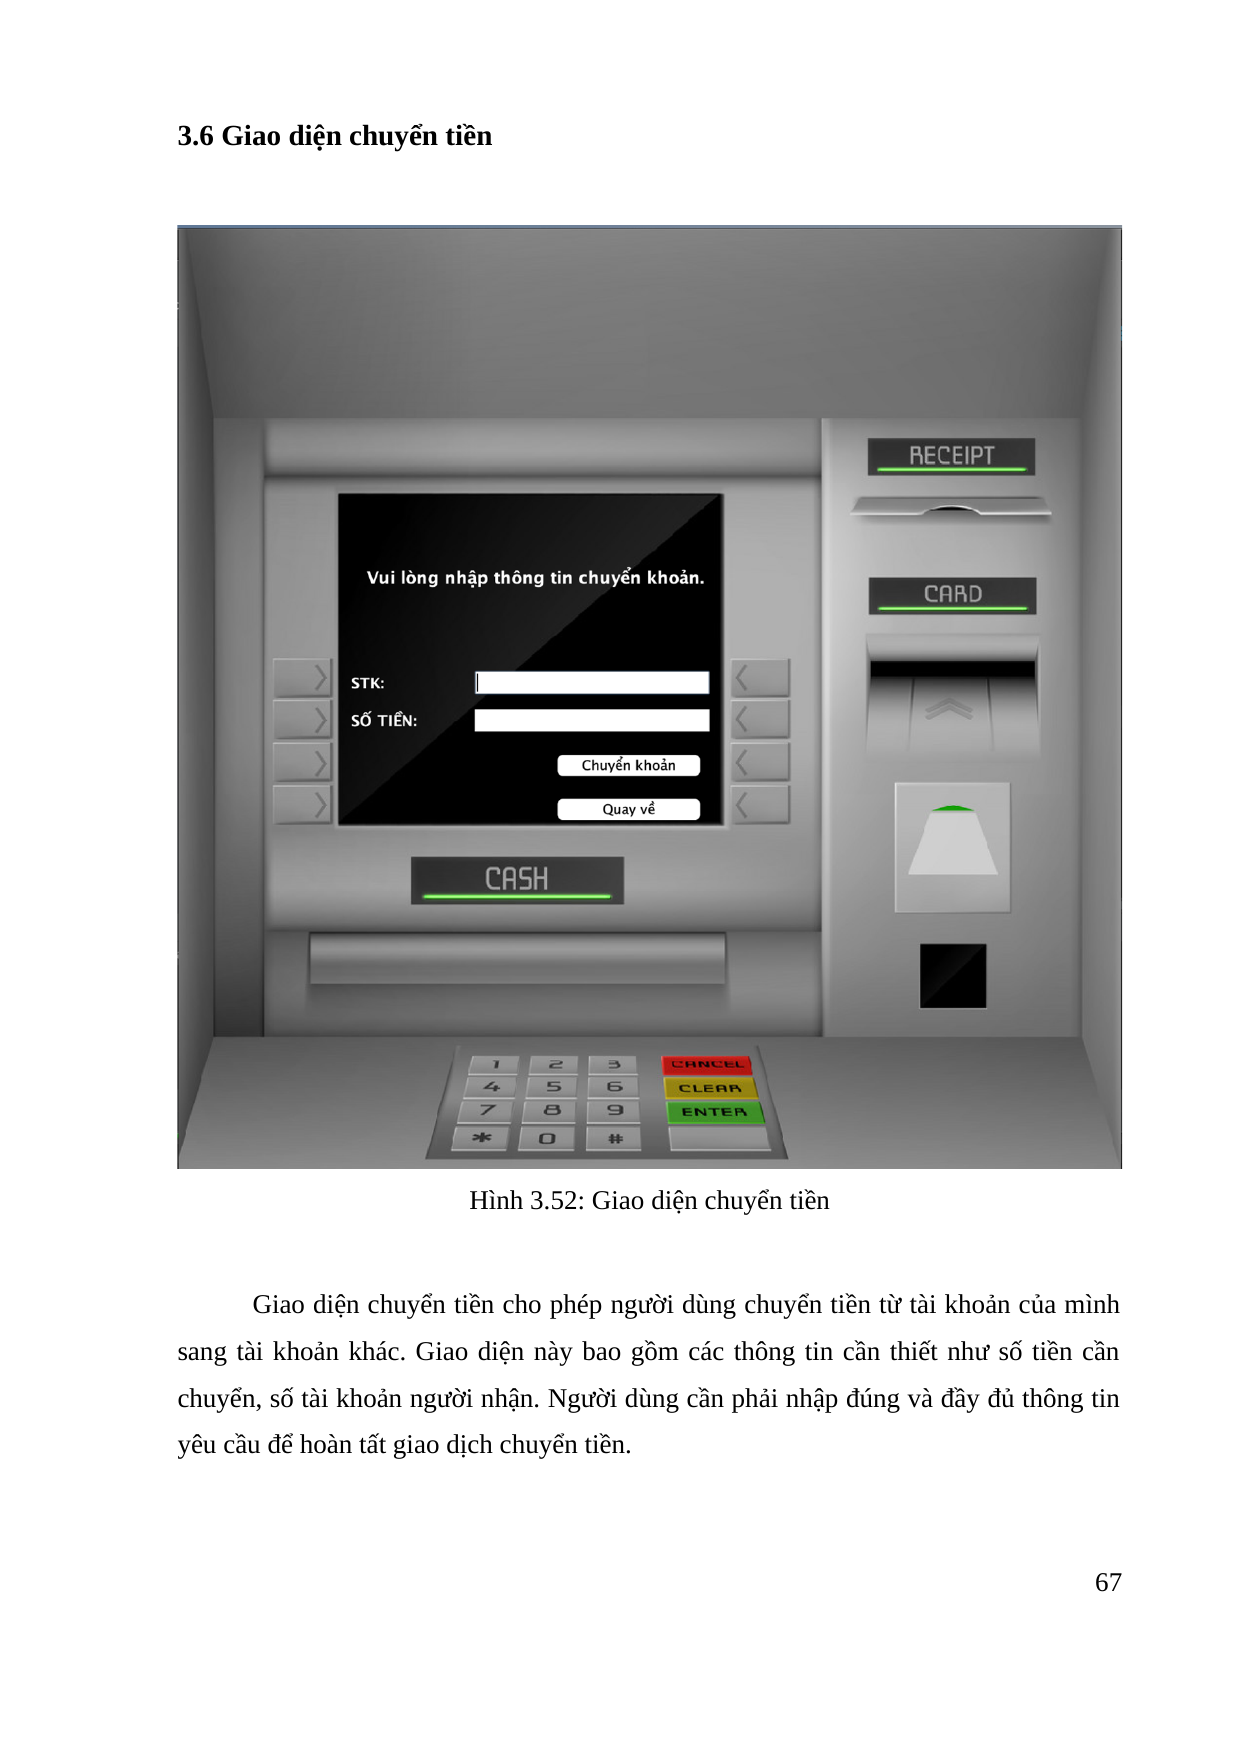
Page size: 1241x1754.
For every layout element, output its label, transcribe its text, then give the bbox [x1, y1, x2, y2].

picture [177, 225, 1123, 1169]
text Giao diện chuyển tiền cho phép người dùng chuyển tiền từ tài khoản của mình sang tài khoản khác. Giao diện này bao gồm các thông tin cần thiết như số tiền cần chuyển, số tài khoản người nhận. Người dùng cần phải nhập đúng và đầy đủ thông tin yêu cầu để hoàn tất giao dịch chuyển tiền. [177, 1288, 1122, 1459]
subtitle 3.6 Giao diện chuyển tiền [177, 118, 1122, 152]
